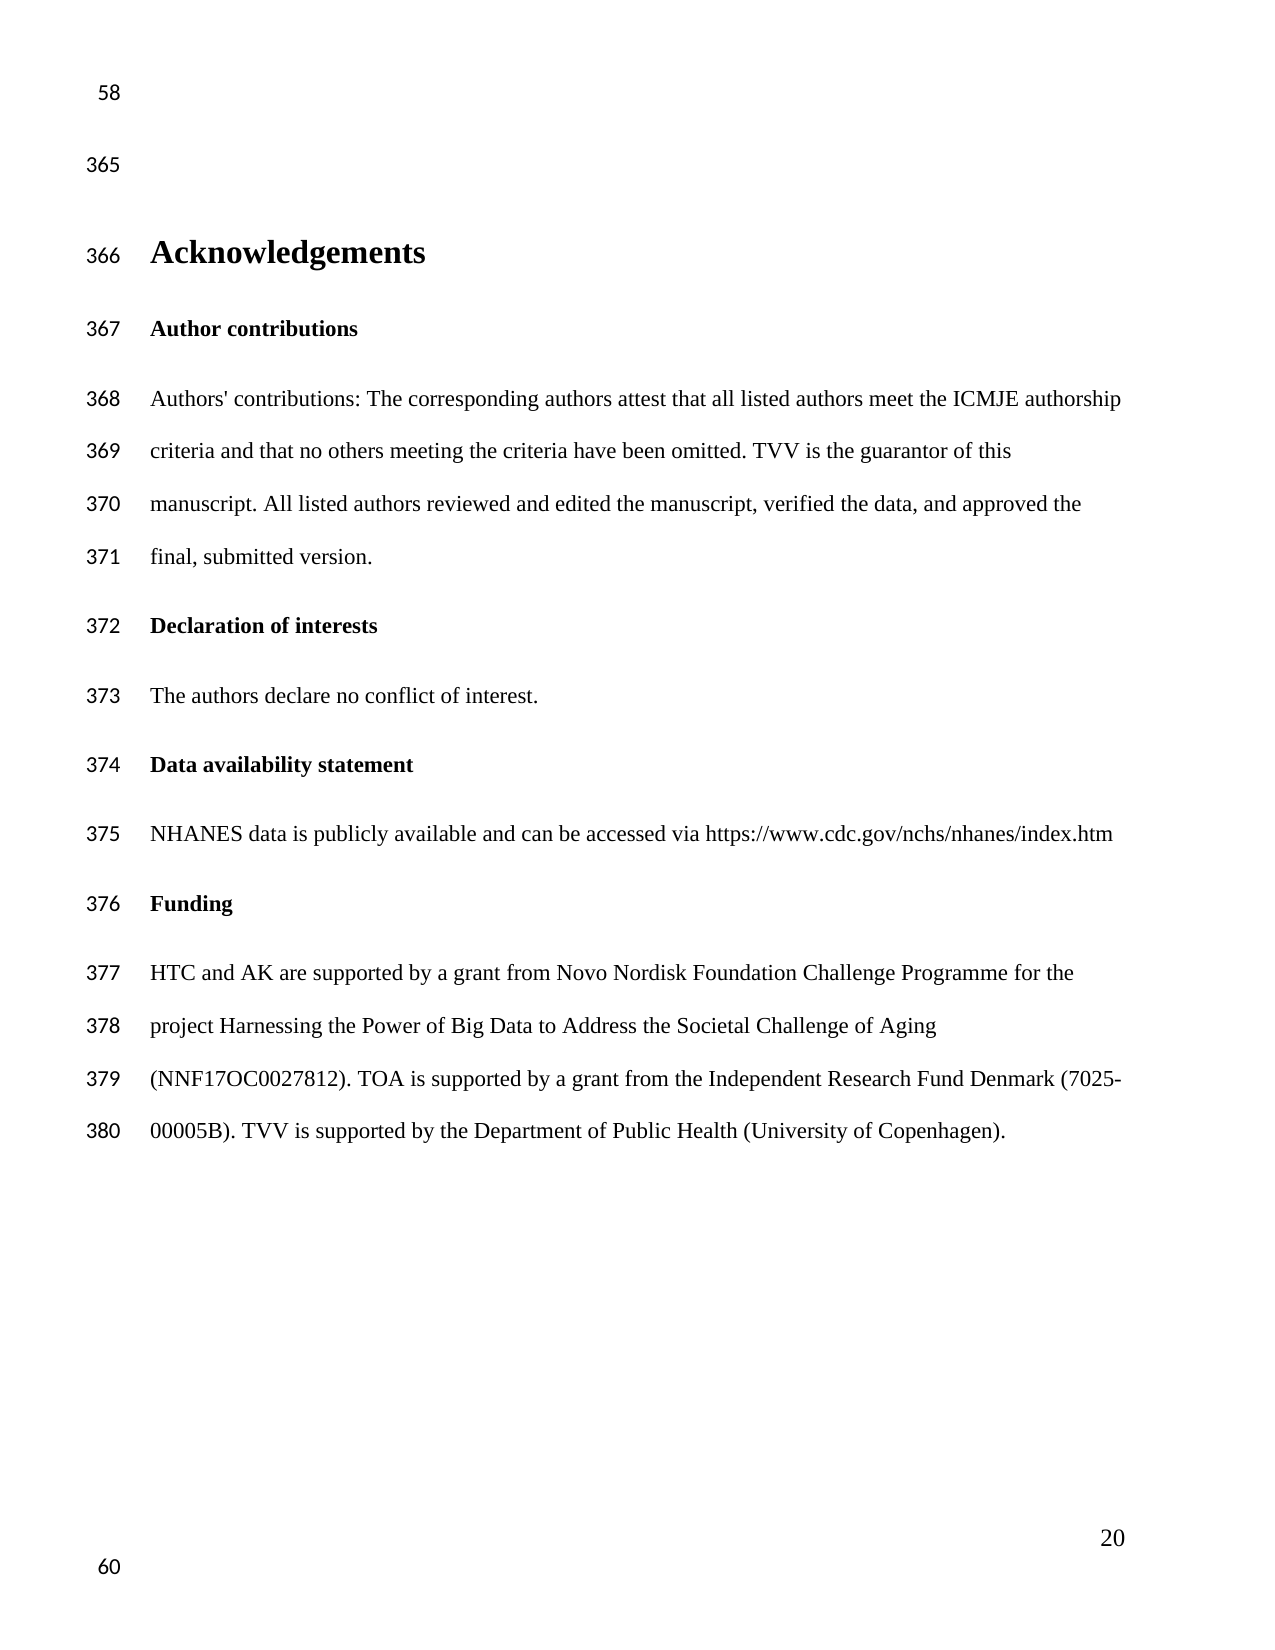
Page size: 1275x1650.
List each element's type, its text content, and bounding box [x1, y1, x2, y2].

text Funding [150, 890, 1125, 916]
text Authors' contributions: The corresponding authors attest that all listed authors meet the ICMJE authorship criteria and that no others meeting the criteria have been omitted. TVV is the guarantor of this manuscript. All listed authors reviewed and edited the manuscript, verified the data, and approved the final, submitted version. [150, 385, 1125, 569]
subtitle Acknowledgements [150, 232, 1125, 271]
text Declaration of interests [150, 612, 1125, 639]
text Data availability statement [150, 751, 1125, 777]
text HTC and AK are supported by a grant from Novo Nordisk Foundation Challenge Programme for the project Harnessing the Power of Big Data to Address the Societal Challenge of Aging (NNF17OC0027812). TOA is supported by a grant from the Independent Research Fund Denmark (7025-00005B). TVV is supported by the Department of Public Health (University of Copenhagen). [150, 959, 1125, 1144]
text The authors declare no conflict of interest. [150, 682, 1125, 708]
text NHANES data is publicly available and can be accessed via https://www.cdc.gov/nchs/nhanes/index.htm [150, 820, 1125, 847]
text Author contributions [150, 315, 1125, 342]
